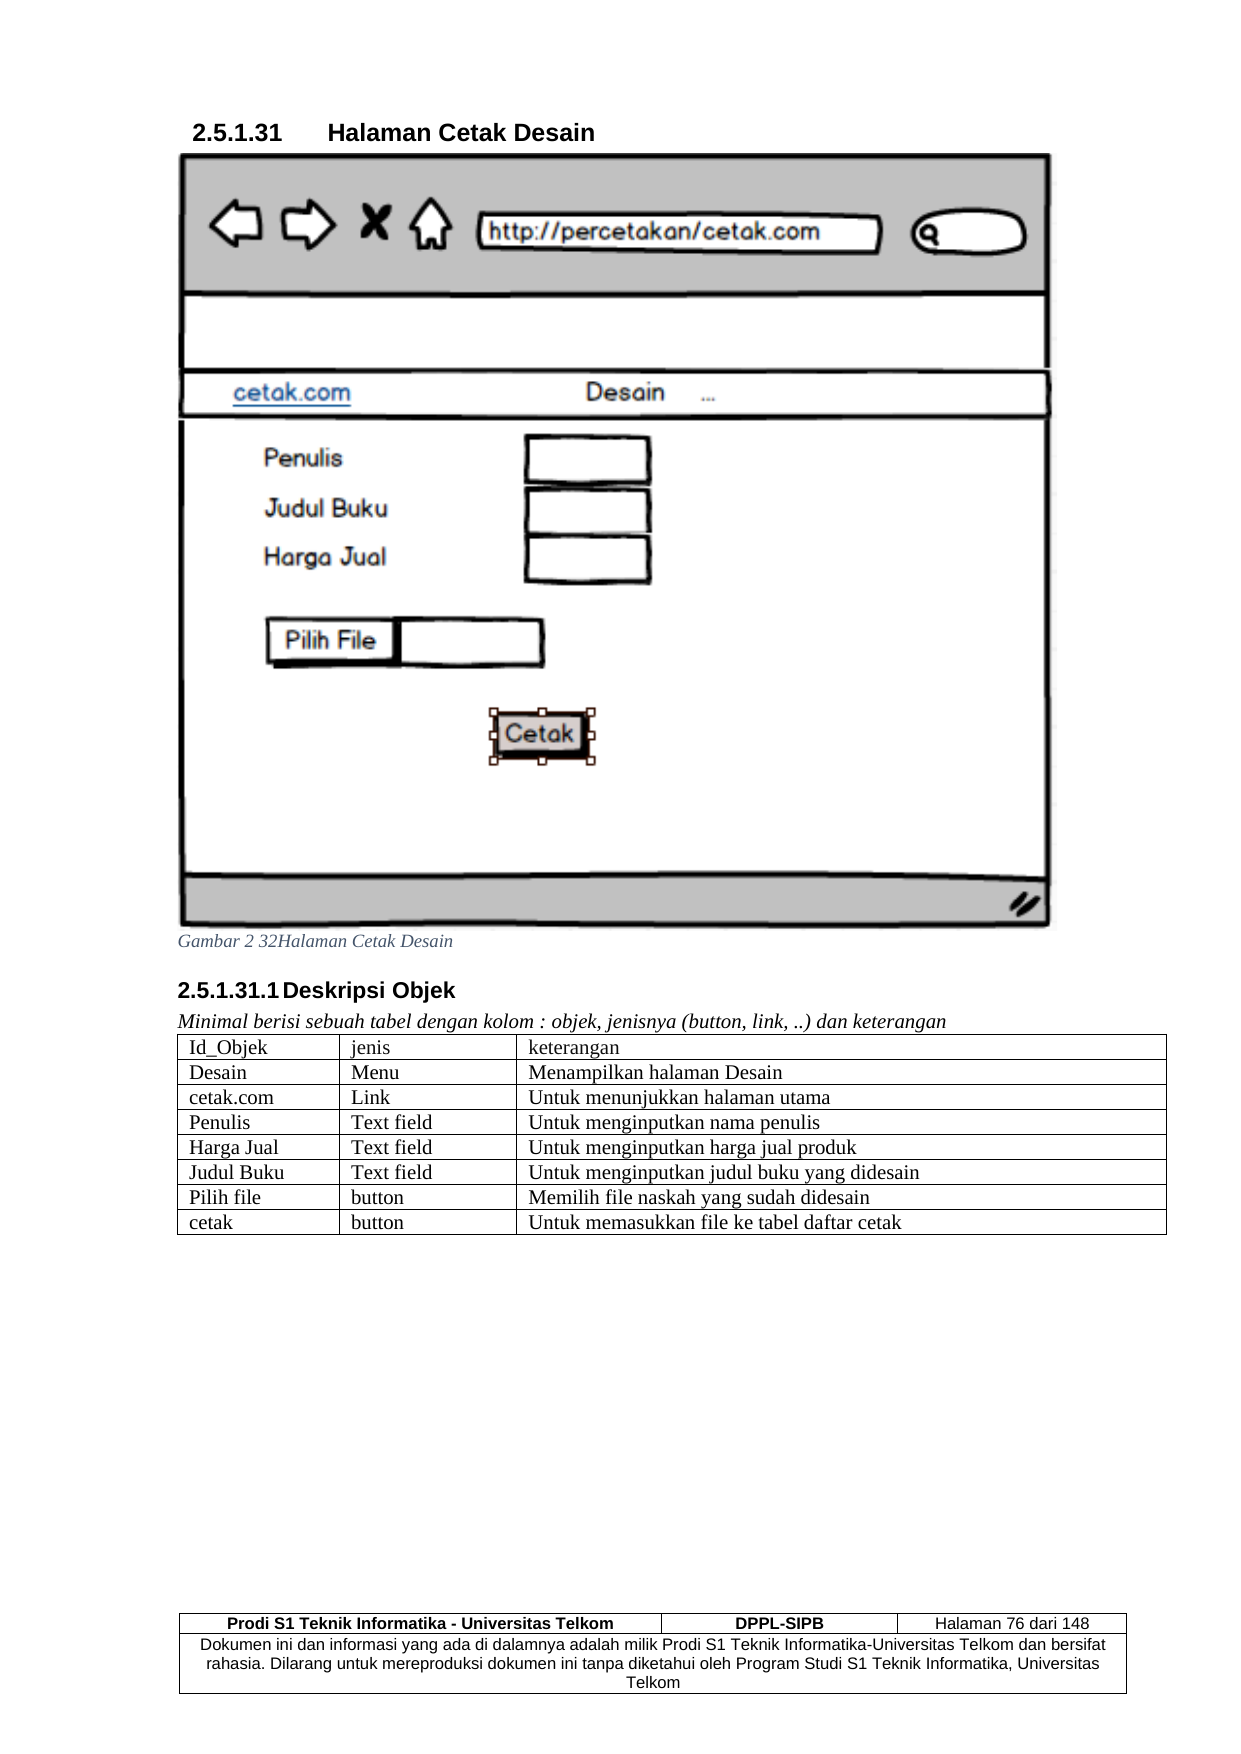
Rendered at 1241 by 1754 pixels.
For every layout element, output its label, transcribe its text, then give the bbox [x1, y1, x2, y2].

subtitle Deskripsi Objek [177, 977, 1122, 1003]
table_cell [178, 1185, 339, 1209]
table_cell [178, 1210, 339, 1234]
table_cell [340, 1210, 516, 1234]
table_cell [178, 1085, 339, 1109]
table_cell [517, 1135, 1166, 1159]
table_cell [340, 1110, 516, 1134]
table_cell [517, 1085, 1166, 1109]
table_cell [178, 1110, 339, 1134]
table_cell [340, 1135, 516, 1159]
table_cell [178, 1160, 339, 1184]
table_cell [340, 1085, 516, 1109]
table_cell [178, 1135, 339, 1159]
subtitle Halaman Cetak Desain [192, 118, 1122, 147]
picture [177, 153, 1058, 931]
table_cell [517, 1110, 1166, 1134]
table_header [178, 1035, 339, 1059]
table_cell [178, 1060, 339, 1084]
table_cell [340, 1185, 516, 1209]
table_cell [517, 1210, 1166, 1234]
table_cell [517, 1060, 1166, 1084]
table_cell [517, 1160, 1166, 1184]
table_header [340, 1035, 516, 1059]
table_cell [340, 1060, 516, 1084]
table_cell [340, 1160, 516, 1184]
text Minimal berisi sebuah tabel dengan kolom : objek, jenisnya (button, link, ..) dan keterangan [177, 1009, 1122, 1033]
text Gambar 2 32Halaman Cetak Desain [177, 930, 1122, 952]
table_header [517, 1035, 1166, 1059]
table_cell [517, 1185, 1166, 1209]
